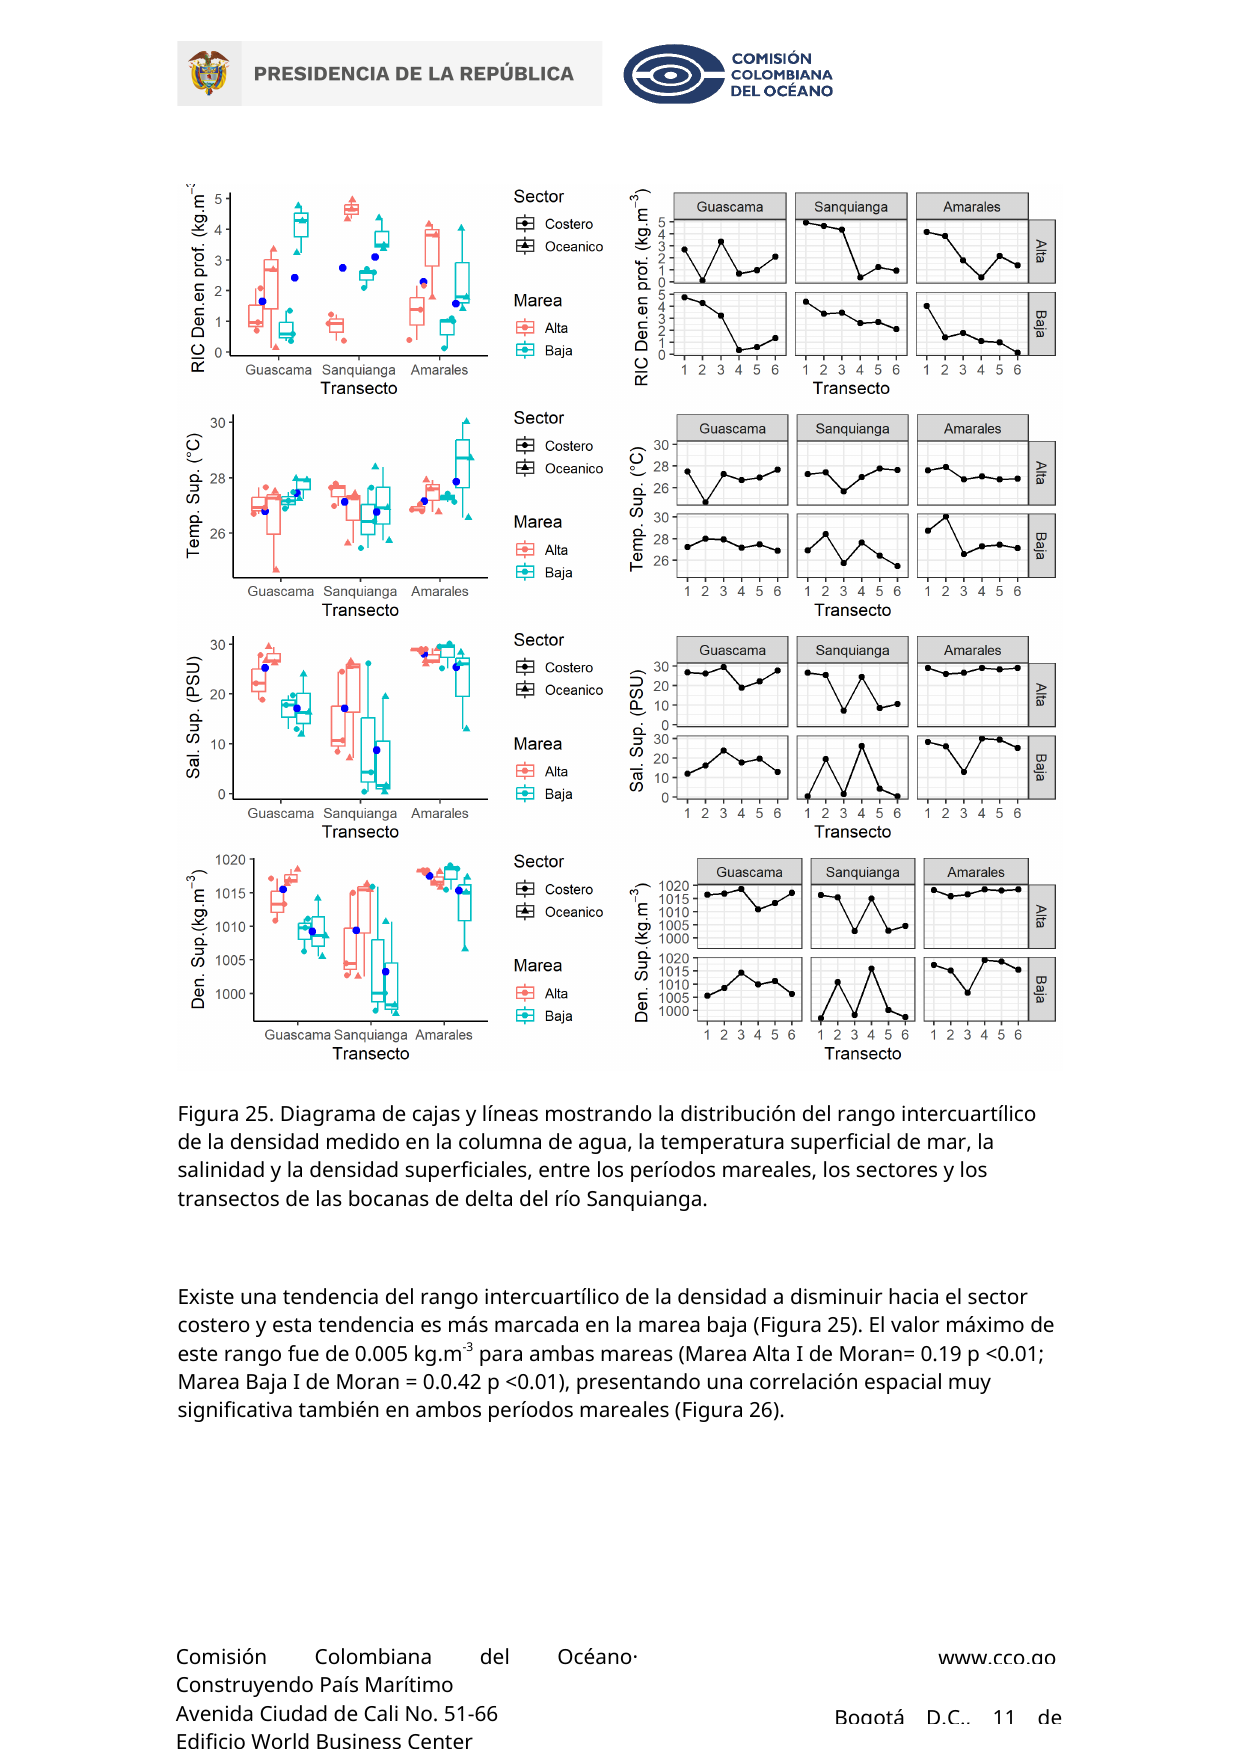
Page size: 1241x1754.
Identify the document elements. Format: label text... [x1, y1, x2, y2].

text Existe una tendencia del rango intercuartílico de la densidad a disminuir hacia el sector costero y esta tendencia es más marcada en la marea baja (Figura 25). El valor máximo de este rango fue de 0.005 kg.m-3 para ambas mareas (Marea Alta I de Moran= 0.19 p <0.01; Marea Baja I de Moran = 0.0.42 p <0.01), presentando una correlación espacial muy significativa también en ambos períodos mareales (Figura 26). [177, 1282, 1063, 1424]
picture [642, 42, 824, 107]
picture [177, 184, 1064, 1071]
text Figura 25. Diagrama de cajas y líneas mostrando la distribución del rango intercuartílico de la densidad medido en la columna de agua, la temperatura superficial de mar, la salinidad y la densidad superficiales, entre los períodos mareales, los sectores y los transectos de las bocanas de delta del río Sanquianga. [177, 1099, 1063, 1212]
picture [177, 41, 603, 106]
